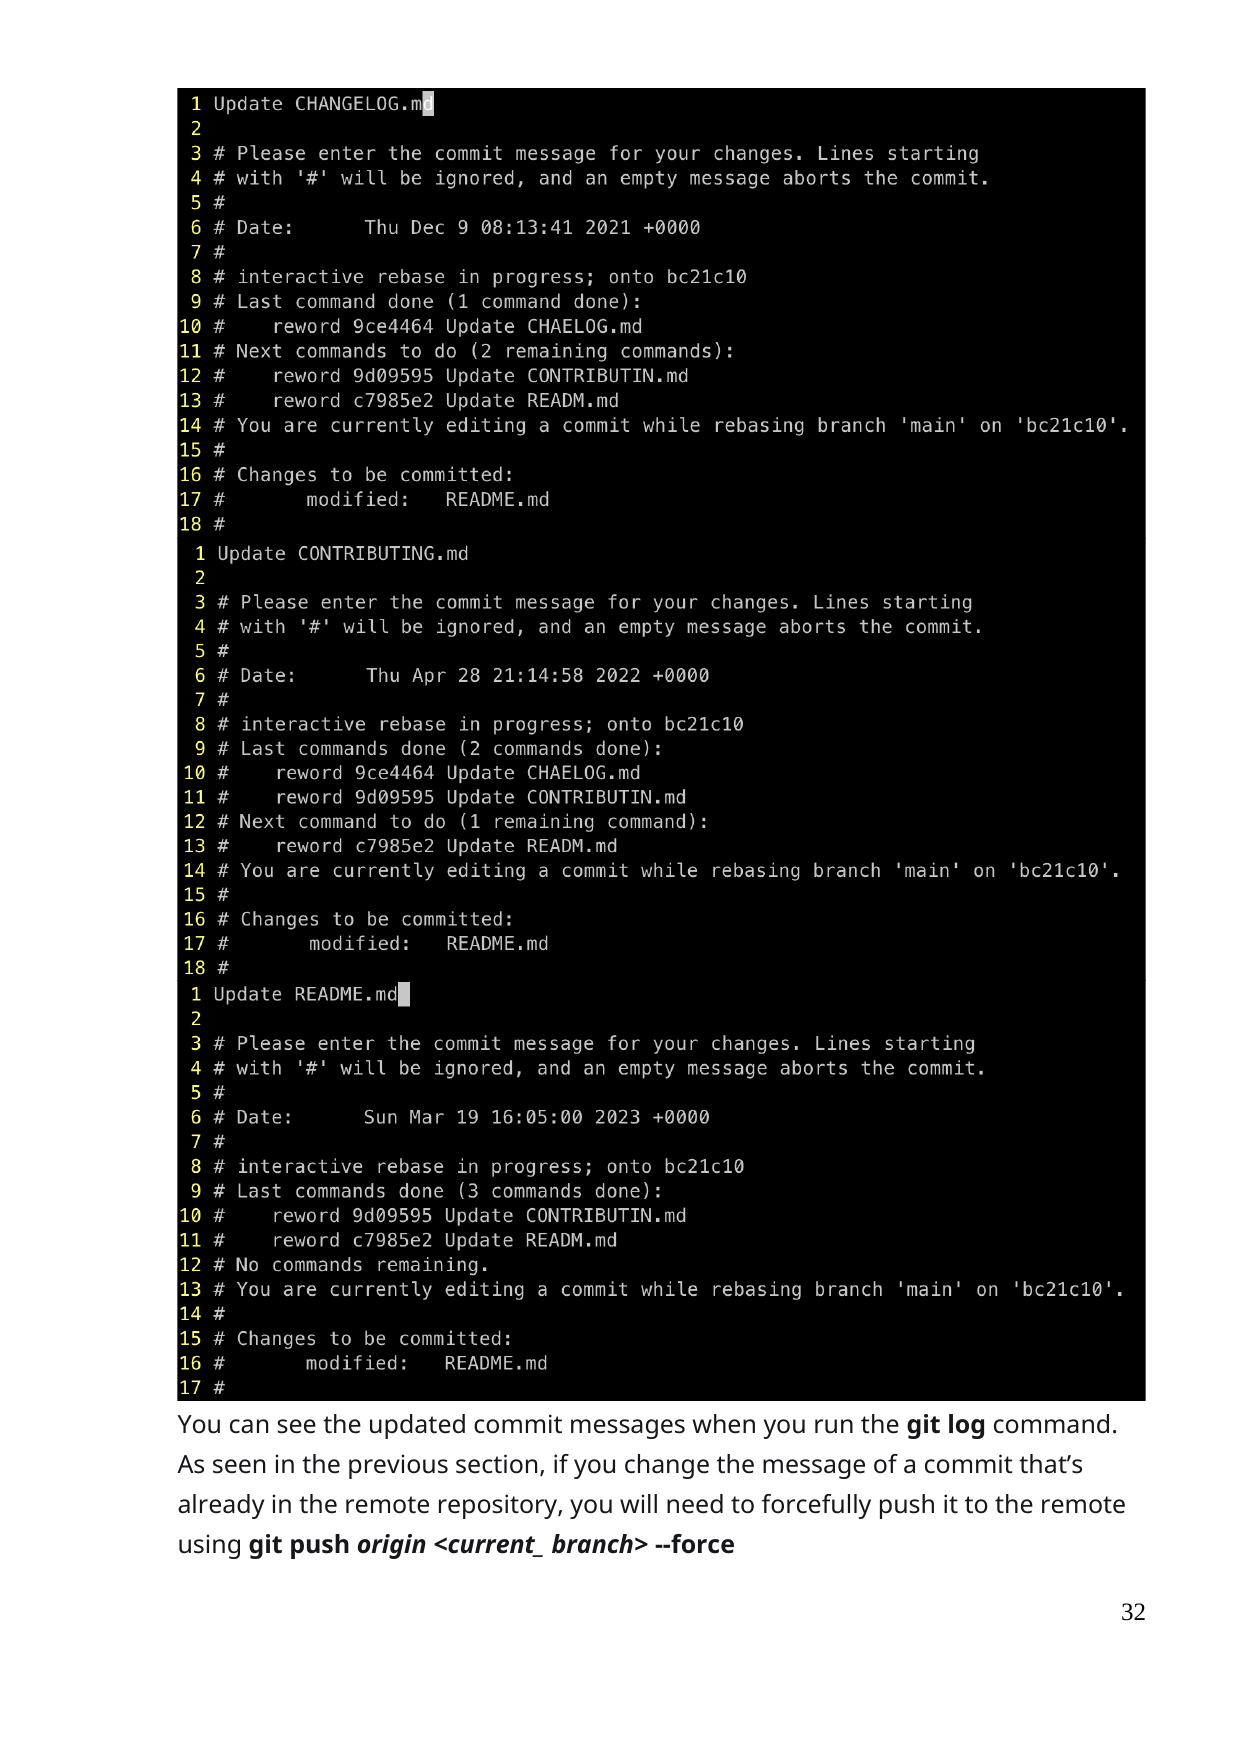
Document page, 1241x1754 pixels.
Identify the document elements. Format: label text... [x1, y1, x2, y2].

text You can see the updated commit messages when you run the git log command. [177, 1401, 1146, 1441]
picture [177, 88, 1146, 1401]
text As seen in the previous section, if you change the message of a commit that’s already in the remote repository, you will need to forcefully push it to the remote using git push origin <current_ branch> --force [177, 1441, 1146, 1561]
